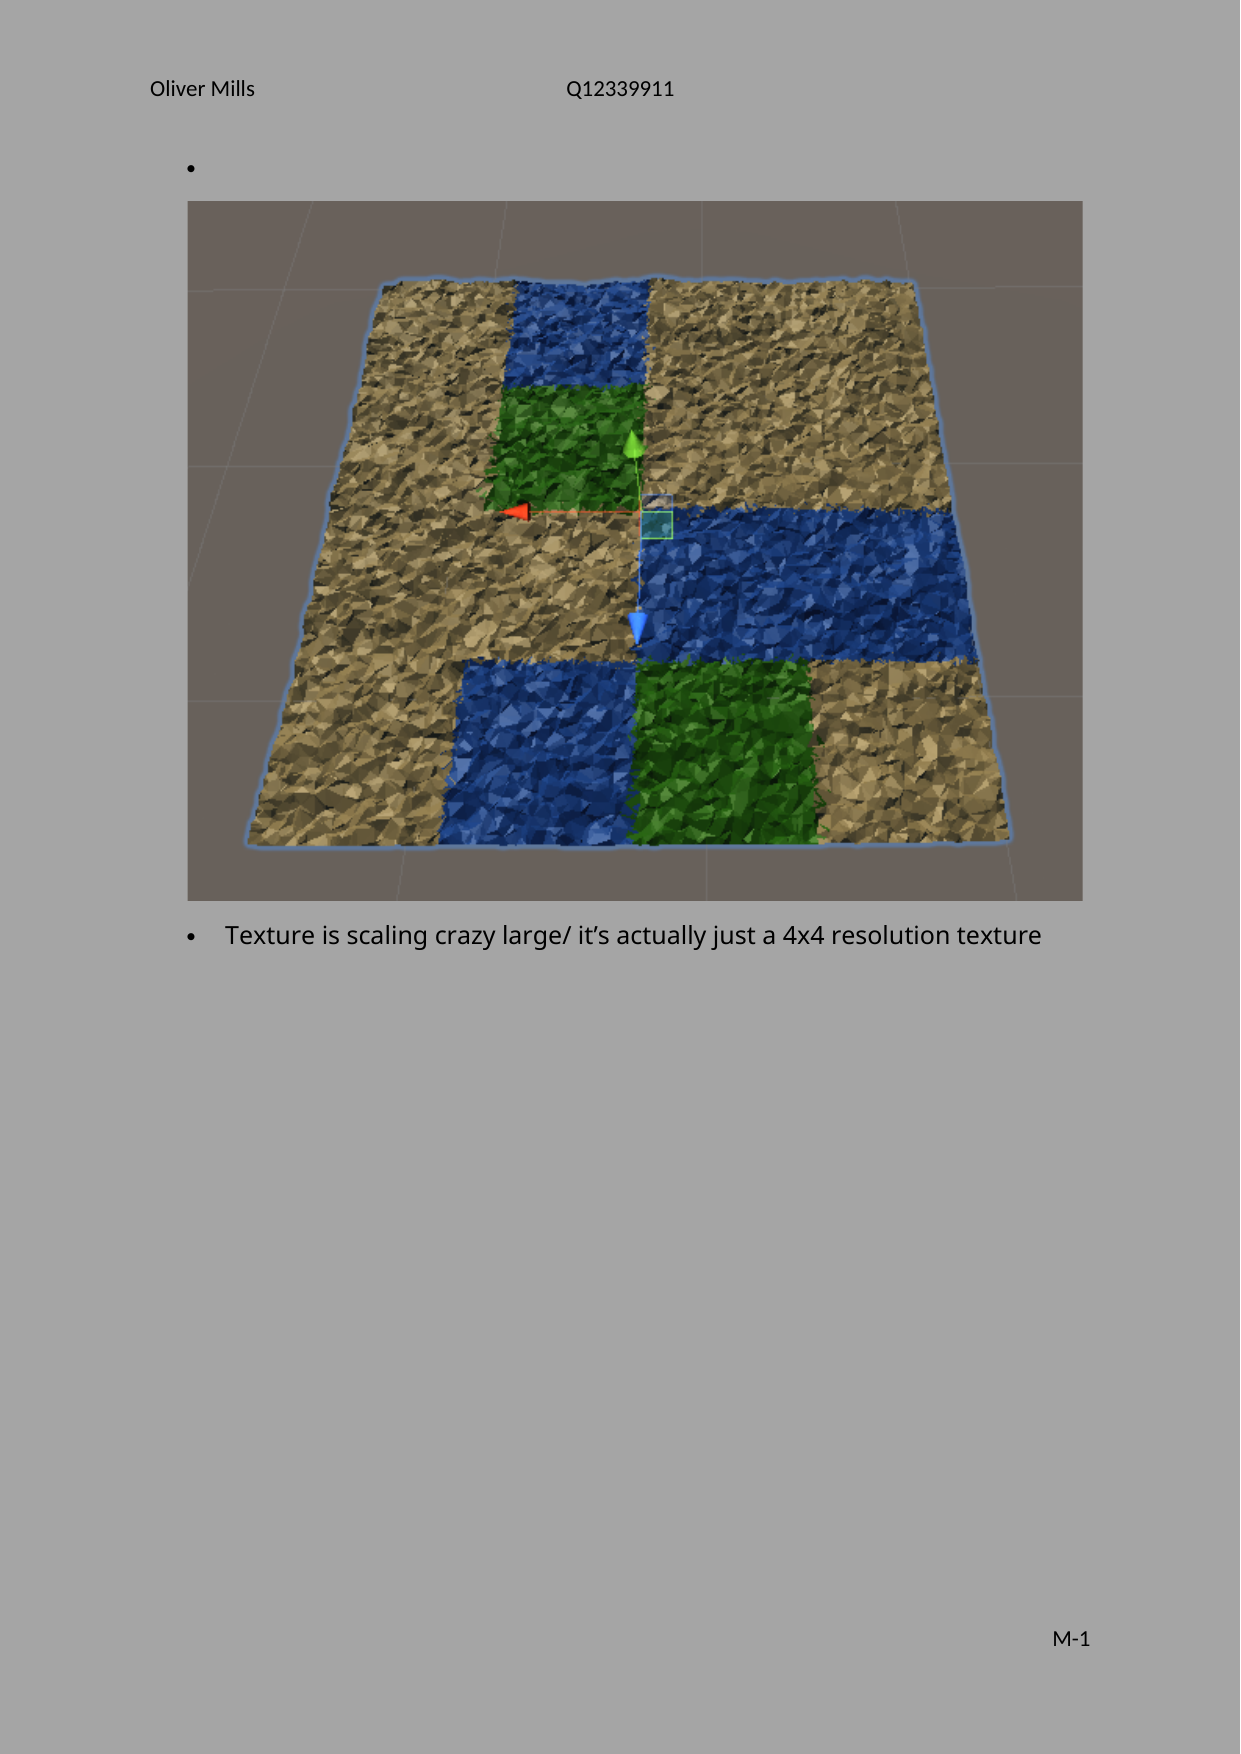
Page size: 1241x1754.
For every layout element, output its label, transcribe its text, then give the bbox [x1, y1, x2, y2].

picture [187, 201, 1083, 901]
list Texture is scaling crazy large/ it’s actually just a 4x4 resolution texture [187, 918, 1090, 952]
